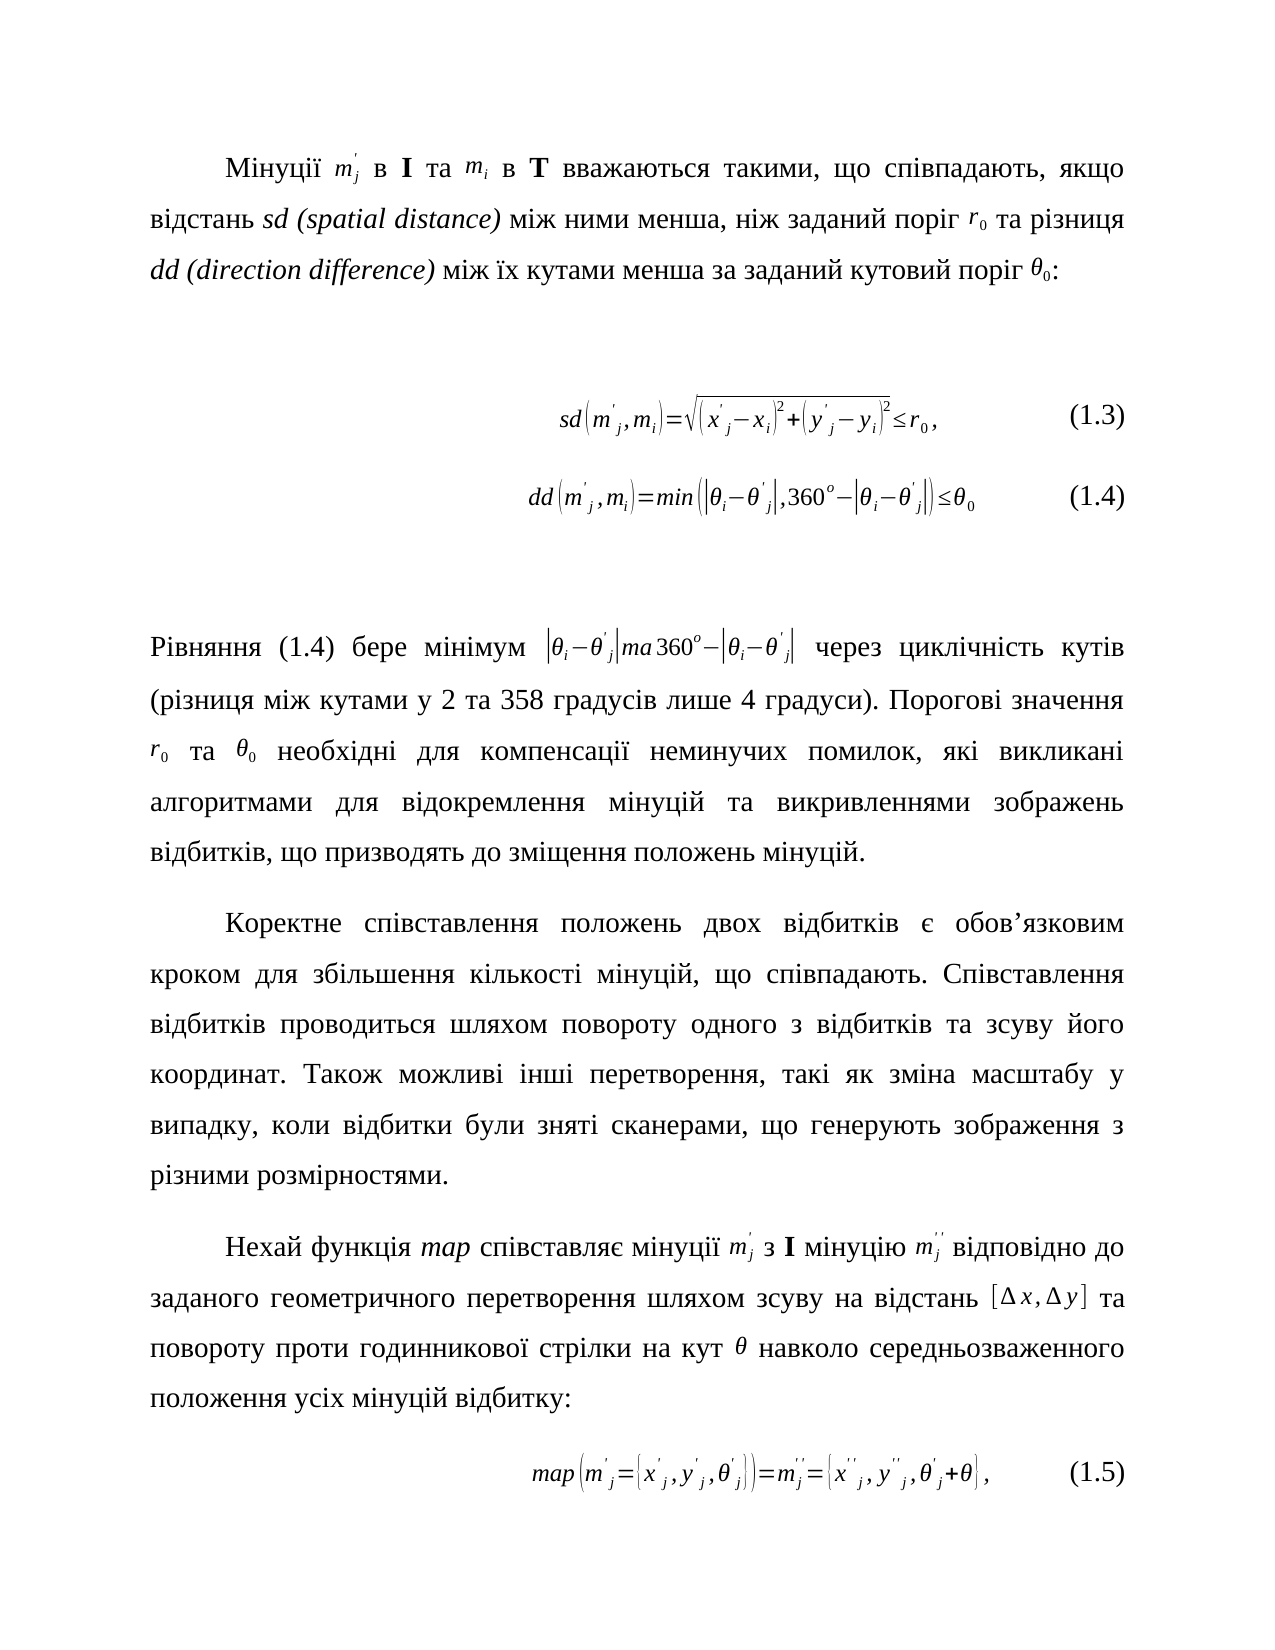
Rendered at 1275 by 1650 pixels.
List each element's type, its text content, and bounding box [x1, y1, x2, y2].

text (1.3) [150, 394, 1125, 438]
text Нехай функція map співставляє мінуції з І мінуцію відповідно до заданого геометричного перетворення шляхом зсуву на відстань та повороту проти годинникової стрілки на кут навколо середньозваженного положення усіх мінуцій відбитку: [150, 1228, 1125, 1414]
text (1.5) [150, 1452, 1125, 1494]
text Рівняння (1.4) бере мінімум через циклічність кутів (різниця між кутами у 2 та 358 градусів лише 4 градуси). Порогові значення та необхідні для компенсації неминучих помилок, які викликані алгоритмами для відокремлення мінуцій та викривленнями зображень відбитків, що призводять до зміщення положень мінуцій. [150, 627, 1125, 868]
text Коректне співставлення положень двох відбитків є обов’язковим кроком для збільшення кількості мінуцій, що співпадають. Співставлення відбитків проводиться шляхом повороту одного з відбитків та зсуву його координат. Також можливі інші перетворення, такі як зміна масштабу у випадку, коли відбитки були зняті сканерами, що генерують зображення з різними розмірностями. [150, 906, 1125, 1191]
text Мінуції в І та в Т вважаються такими, що співпадають, якщо відстань sd (spatial distance) між ними менша, ніж заданий поріг та різниця dd (direction difference) між їх кутами менша за заданий кутовий поріг : [150, 150, 1125, 286]
text (1.4) [150, 476, 1125, 518]
